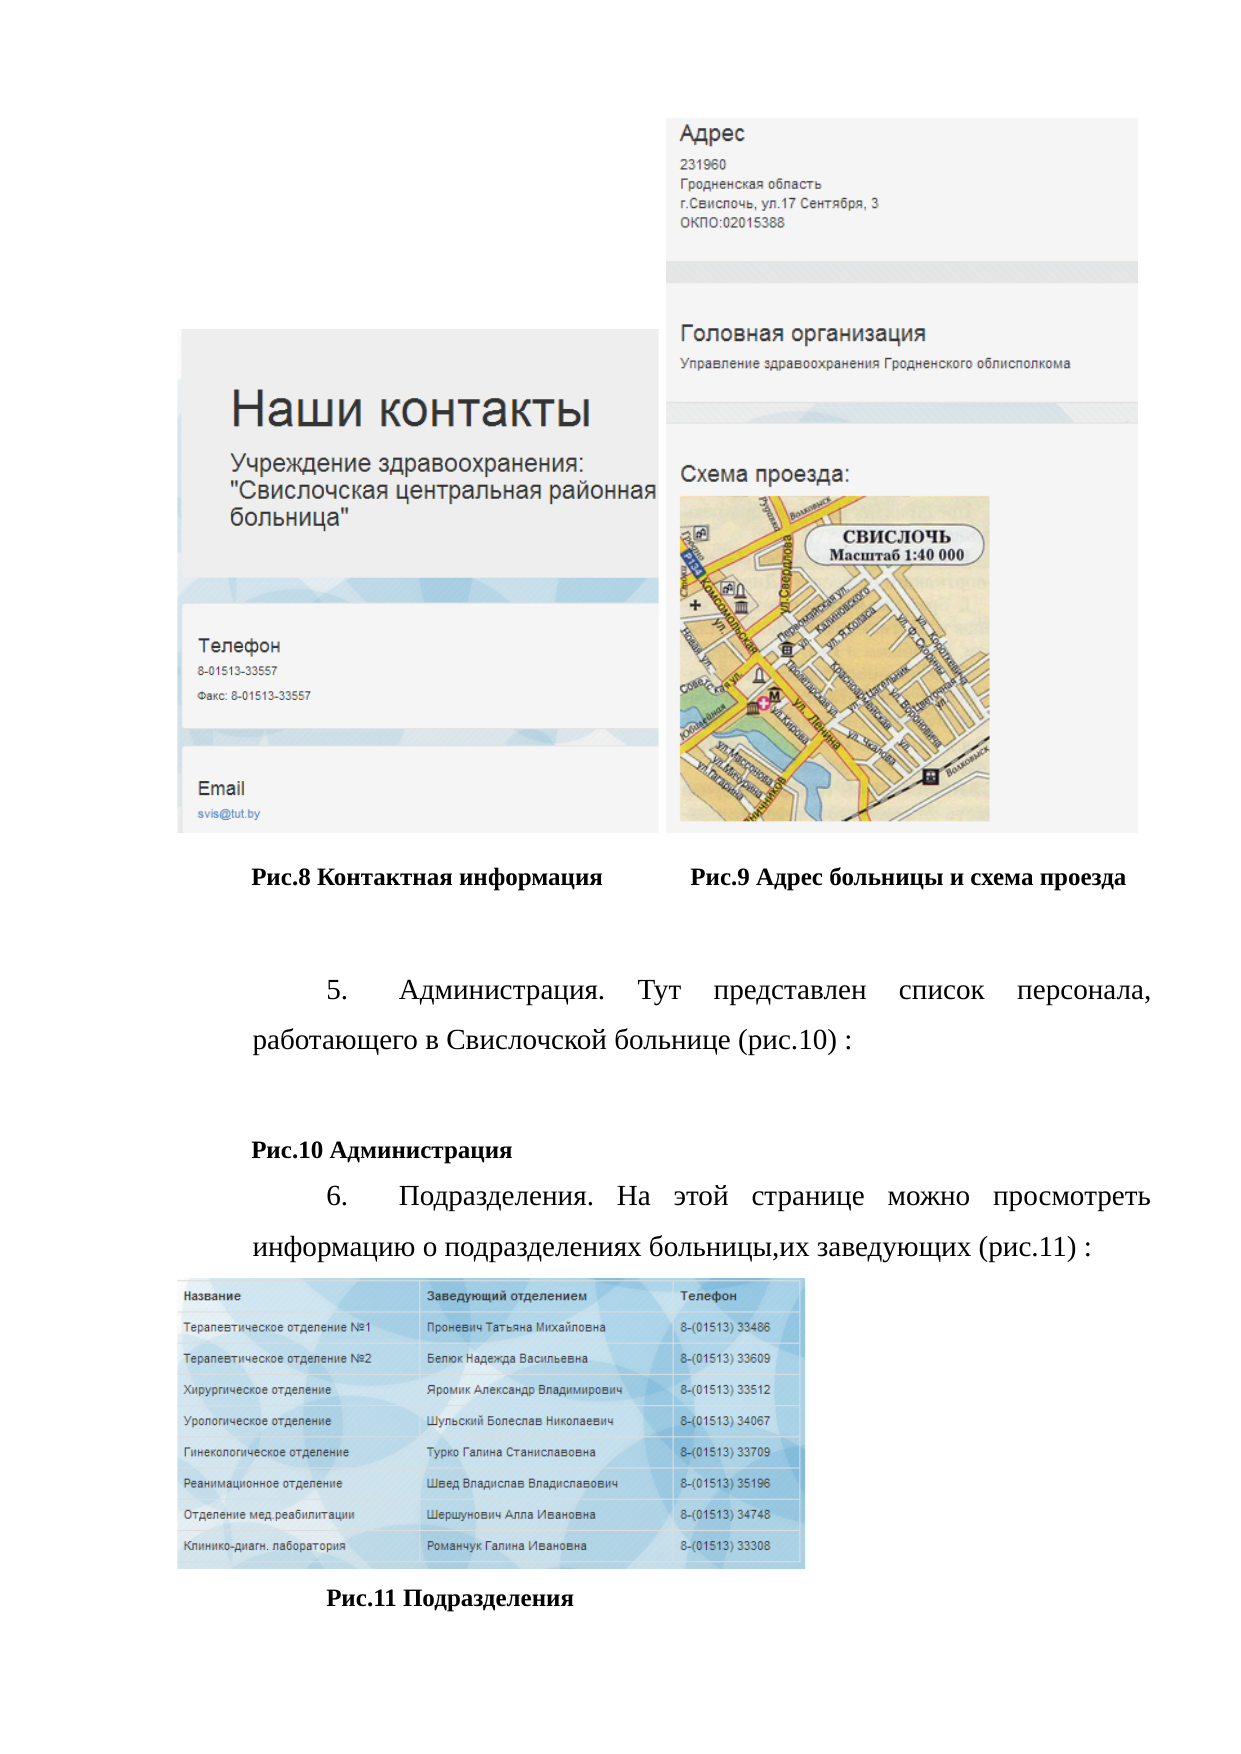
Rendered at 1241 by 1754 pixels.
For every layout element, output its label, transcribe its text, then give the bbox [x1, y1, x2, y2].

picture [177, 1278, 806, 1569]
picture [666, 118, 1138, 833]
text Рис.10 Администрация [177, 1135, 1152, 1164]
text Рис.8 Контактная информация Рис.9 Адрес больницы и схема проезда [177, 862, 1152, 890]
list Подразделения. На этой странице можно просмотреть информацию о подразделениях больницы,их заведующих (рис.11) : [252, 1178, 1152, 1262]
picture [177, 329, 659, 833]
list Администрация. Тут представлен список персонала, работающего в Свислочской больнице (рис.10) : [252, 972, 1152, 1056]
list Рис.11 Подразделения [252, 1583, 1152, 1611]
